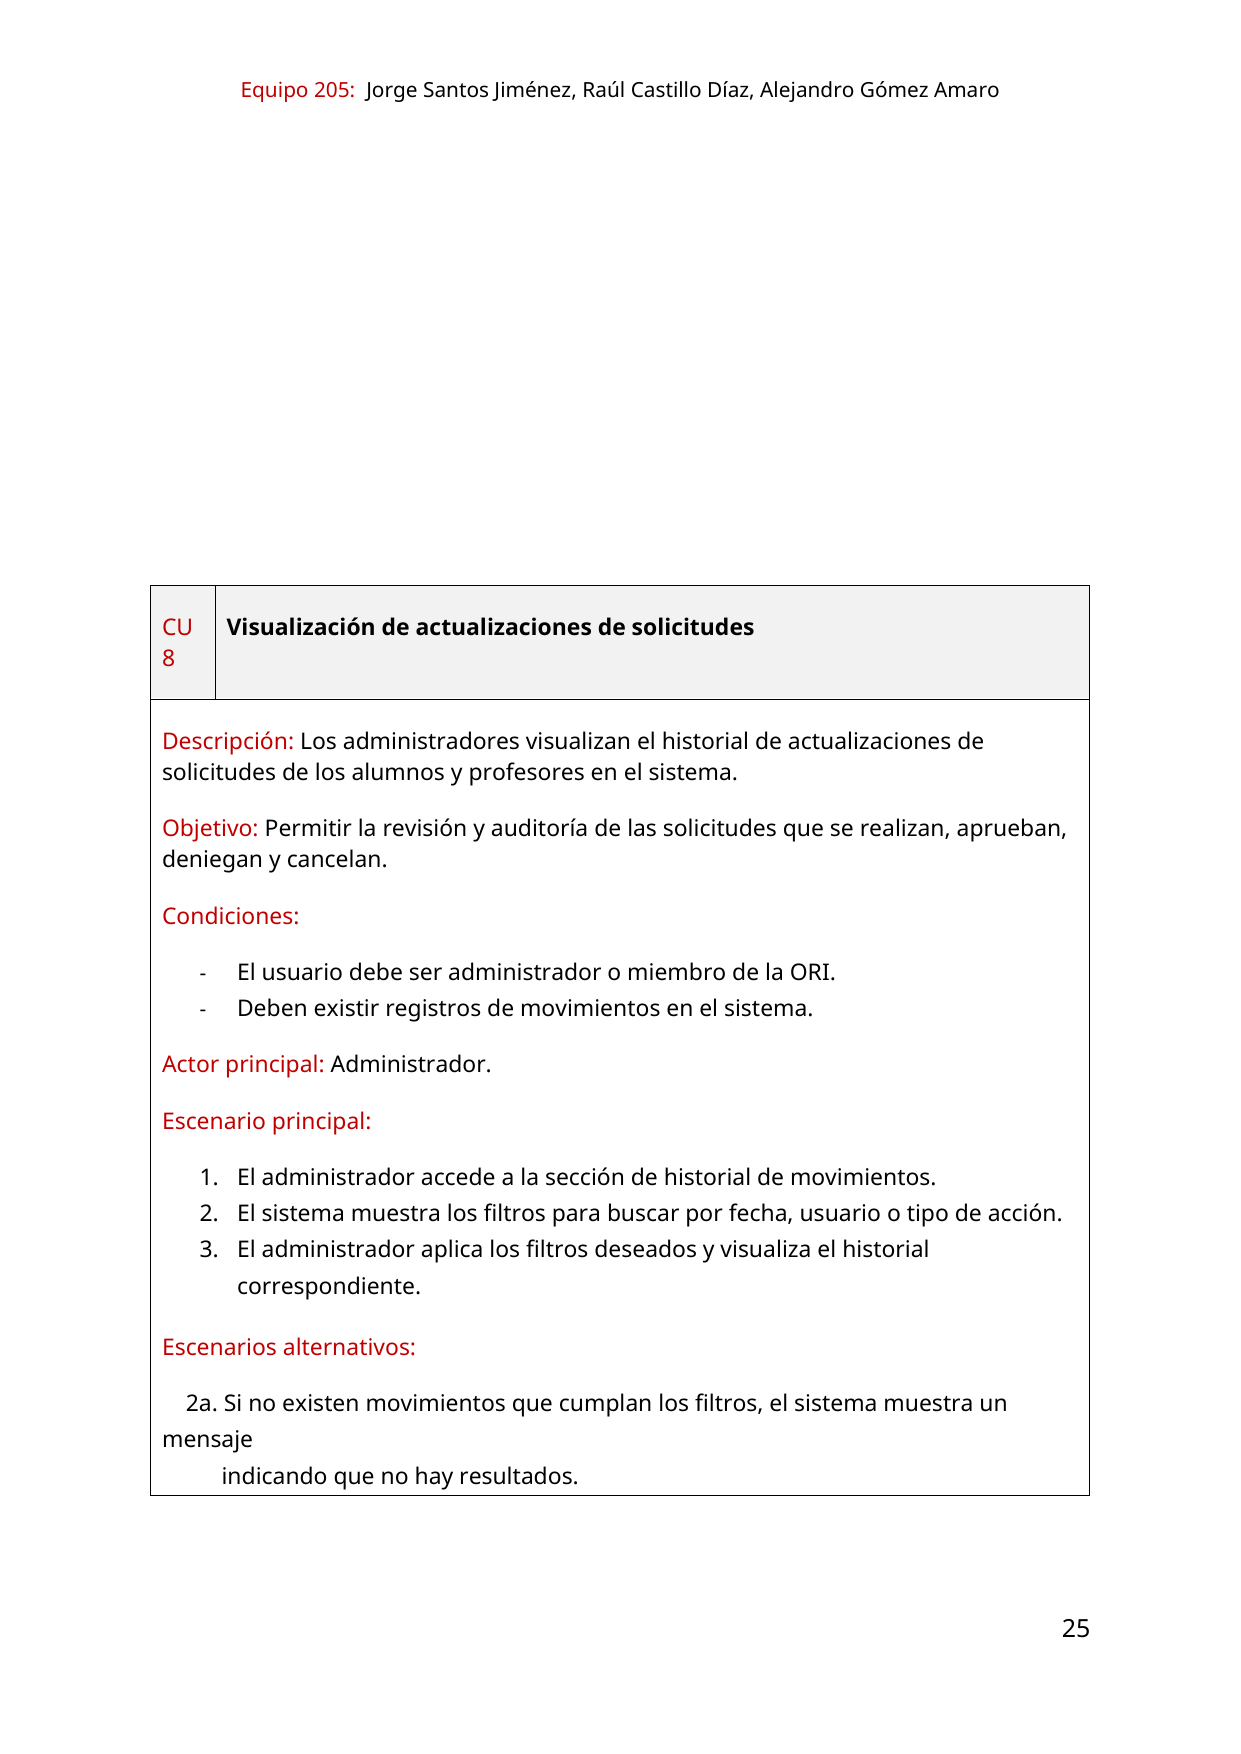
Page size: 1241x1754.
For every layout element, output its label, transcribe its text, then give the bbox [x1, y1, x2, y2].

table_header CU8 [151, 586, 215, 698]
table_header Visualización de actualizaciones de solicitudes [216, 586, 1089, 698]
table_cell Descripción: Los administradores visualizan el historial de actualizaciones de solicitudes de los alumnos y profesores en el sistema. Objetivo: Permitir la revisión y auditoría de las solicitudes que se realizan, aprueban, deniegan y cancelan. Condiciones: El usuario debe ser administrador o miembro de la ORI. Deben existir registros de movimientos en el sistema. Actor principal: Administrador. Escenario principal: El administrador accede a la sección de historial de movimientos. El sistema muestra los filtros para buscar por fecha, usuario o tipo de acción. El administrador aplica los filtros deseados y visualiza el historial correspondiente. Escenarios alternativos: 2a. Si no existen movimientos que cumplan los filtros, el sistema muestra un mensaje indicando que no hay resultados. [151, 700, 1089, 1495]
